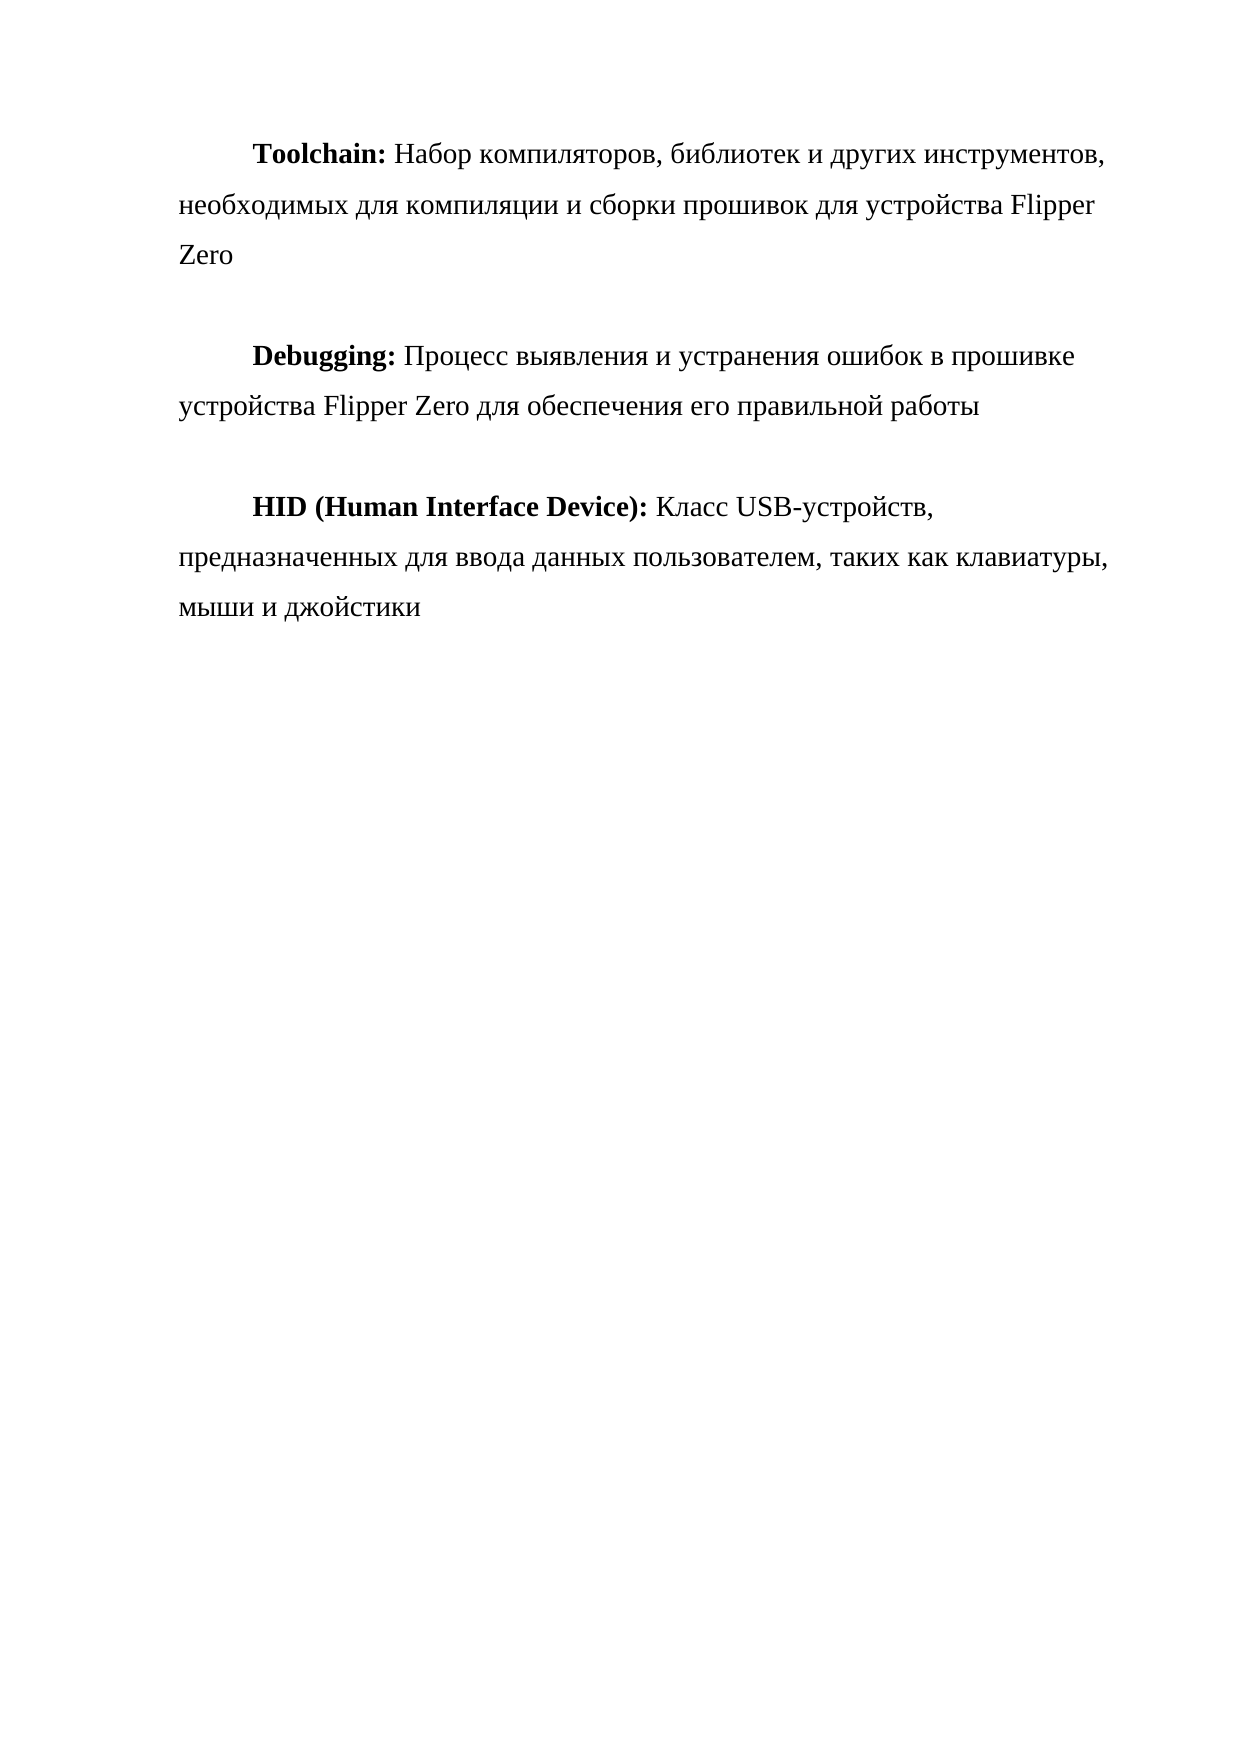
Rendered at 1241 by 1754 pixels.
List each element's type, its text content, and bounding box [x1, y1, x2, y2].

text HID (Human Interface Device): Класс USB-устройств, предназначенных для ввода данных пользователем, таких как клавиатуры, мыши и джойстики [178, 489, 1152, 623]
text Debugging: Процесс выявления и устранения ошибок в прошивке устройства Flipper Zero для обеспечения его правильной работы [178, 338, 1152, 422]
text Toolchain: Набор компиляторов, библиотек и других инструментов, необходимых для компиляции и сборки прошивок для устройства Flipper Zero [178, 136, 1152, 271]
